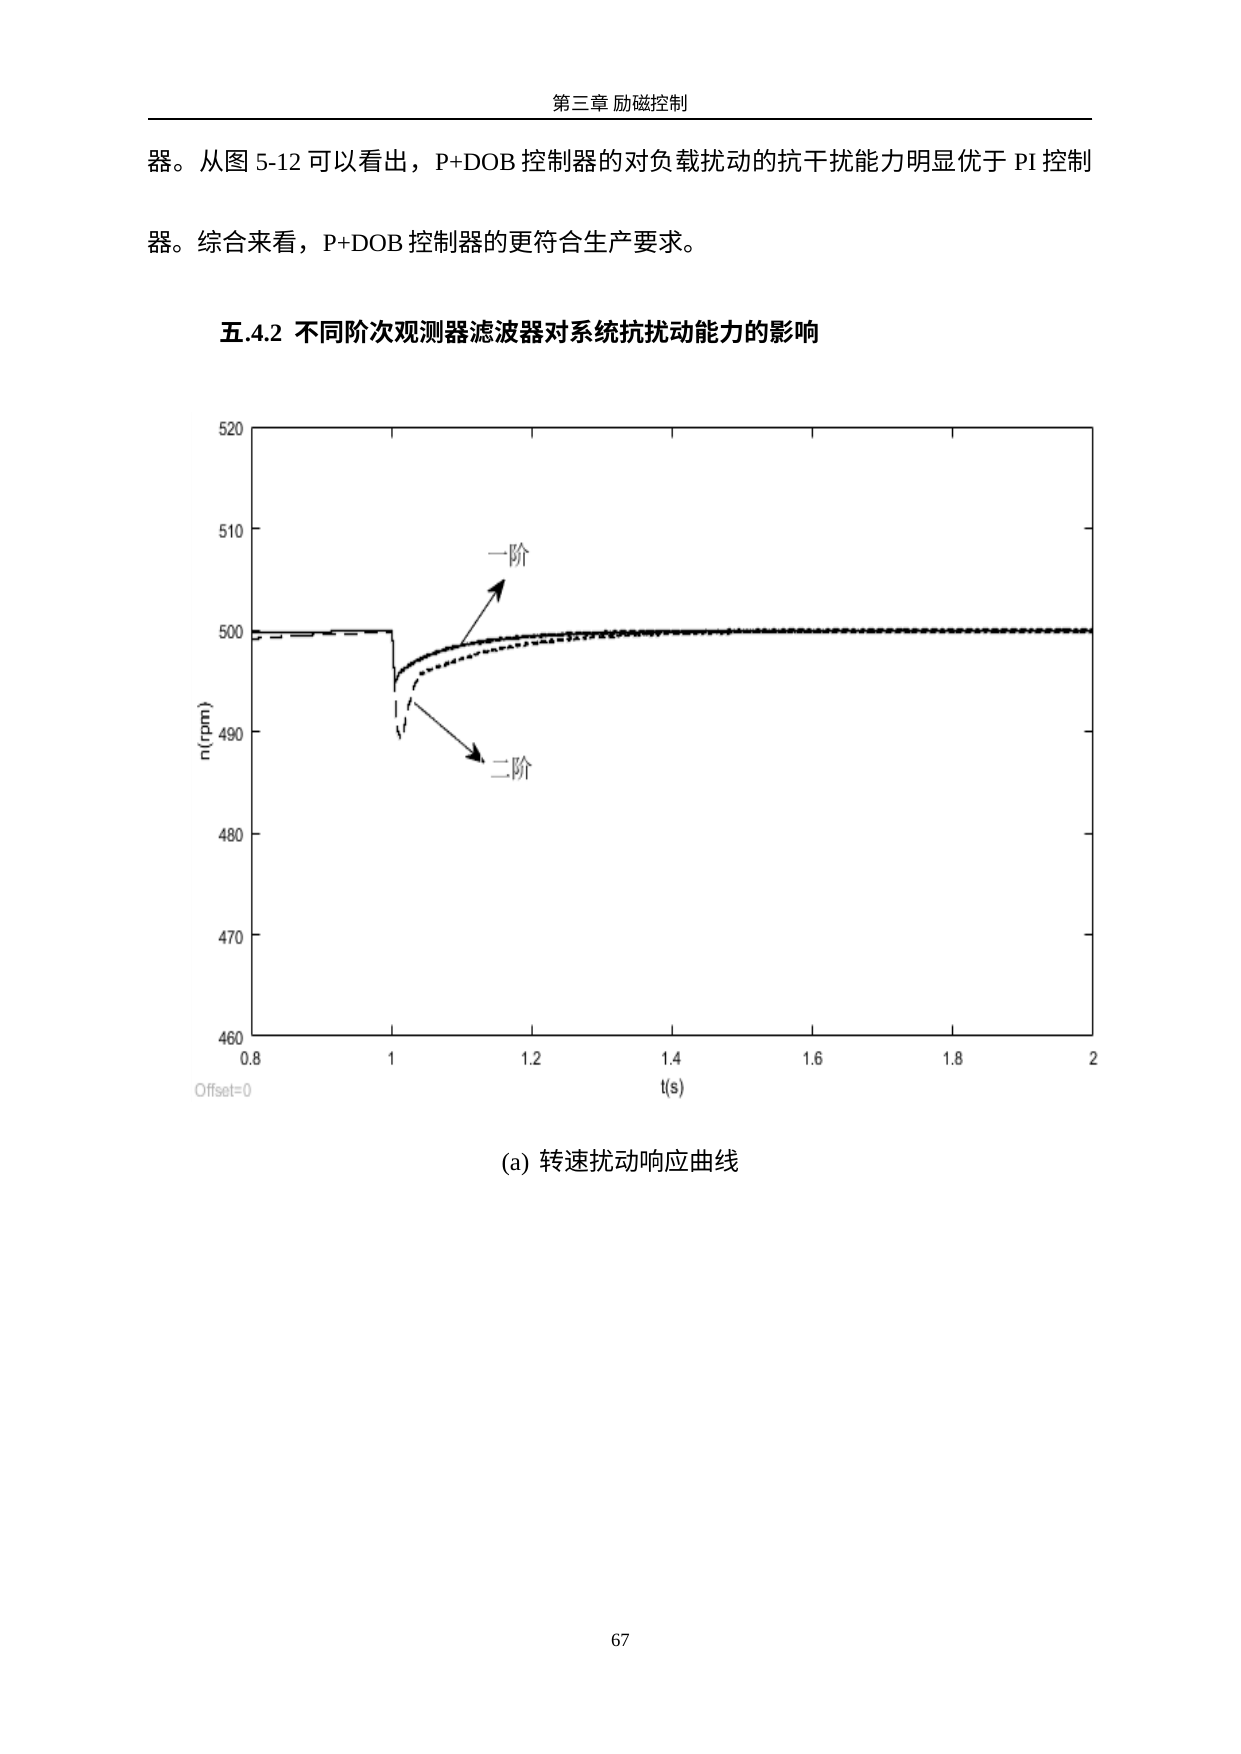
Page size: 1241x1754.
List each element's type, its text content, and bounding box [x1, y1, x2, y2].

list 转速扰动响应曲线 [148, 1127, 1092, 1192]
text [148, 127, 1092, 273]
subtitle 不同阶次观测器滤波器对系统抗扰动能力的影响 [169, 298, 1071, 363]
